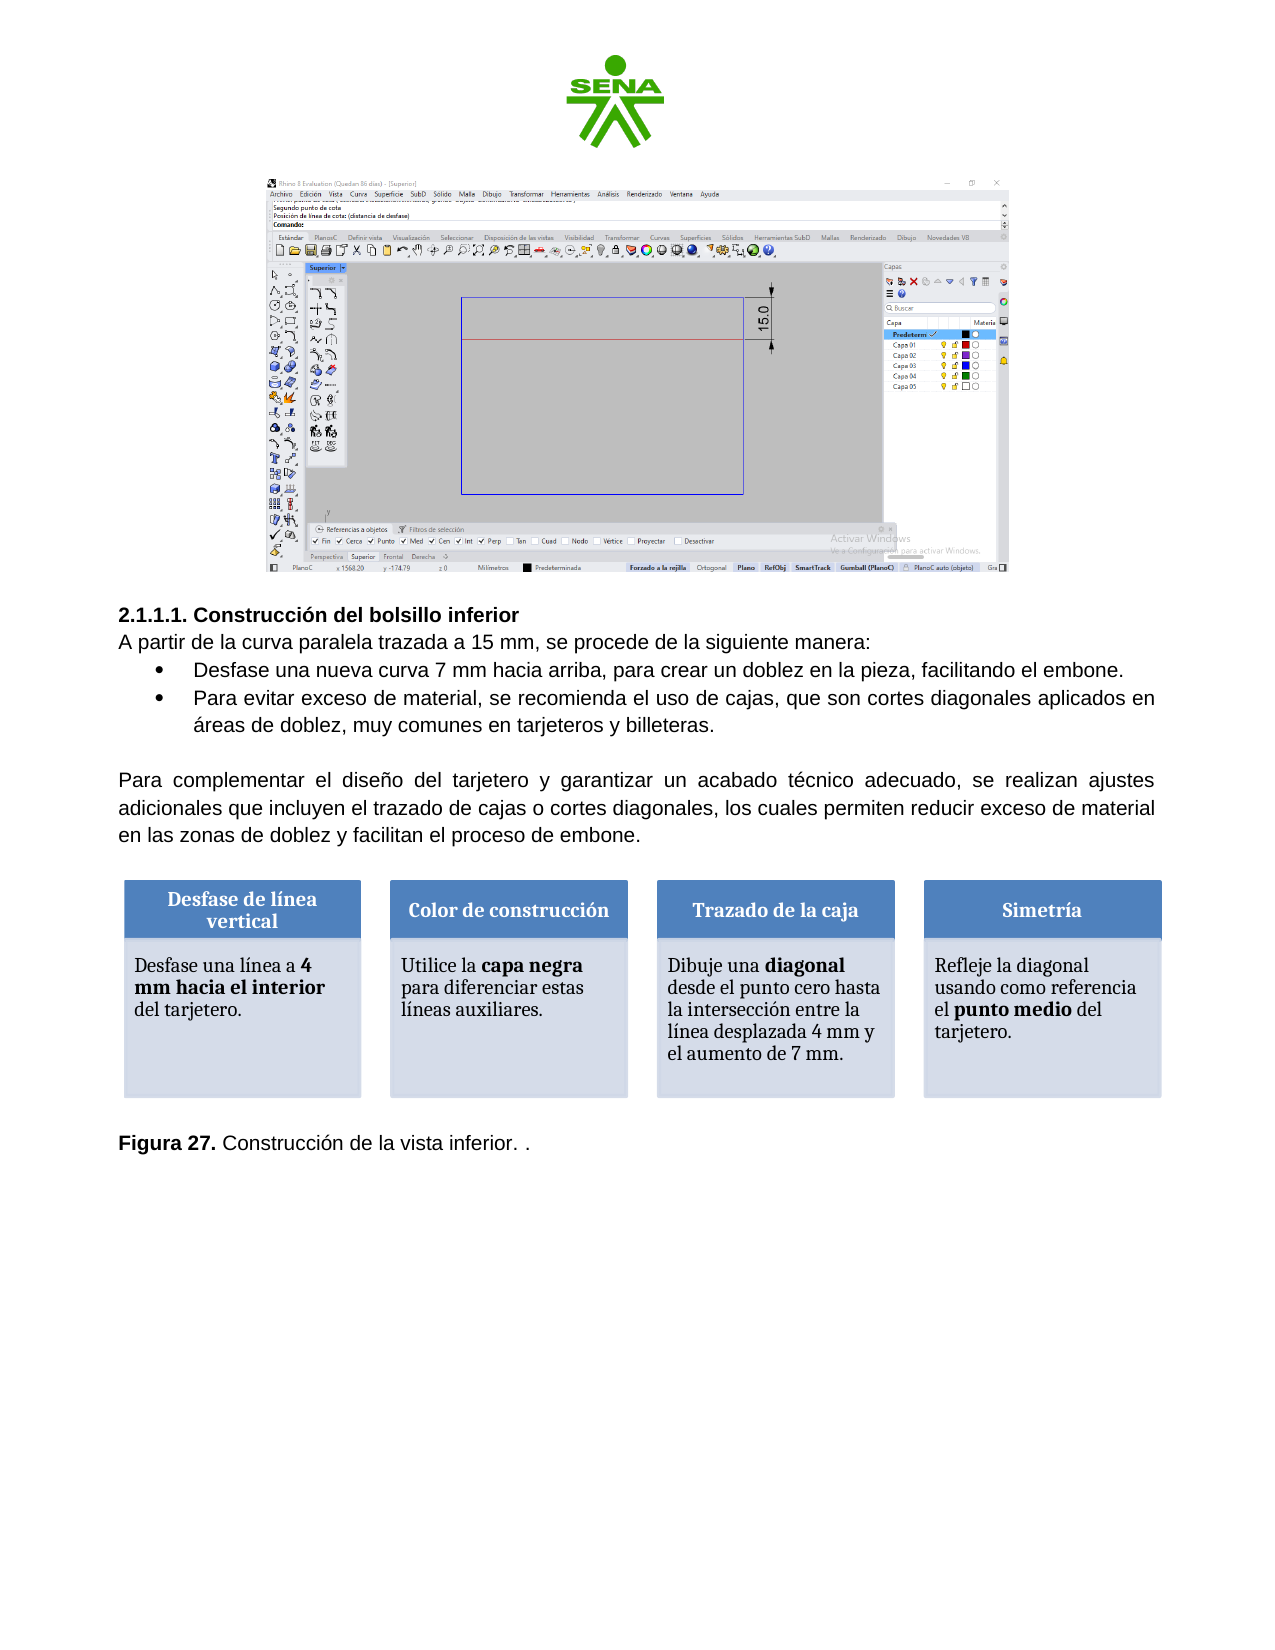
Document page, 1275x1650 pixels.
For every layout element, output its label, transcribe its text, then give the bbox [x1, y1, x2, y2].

text Para complementar el diseño del tarjetero y garantizar un acabado técnico adecuado, se realizan ajustes adicionales que incluyen el trazado de cajas o cortes diagonales, los cuales permiten reducir exceso de material en las zonas de doblez y facilitan el proceso de embone. [118, 768, 1157, 847]
list Desfase una nueva curva 7 mm hacia arriba, para crear un doblez en la pieza, facilitando el embone. [156, 658, 1157, 682]
text A partir de la curva paralela trazada a 15 mm, se procede de la siguiente manera: [118, 630, 1157, 654]
picture [266, 177, 1009, 572]
text 2.1.1.1. Construcción del bolsillo inferior [118, 603, 1157, 627]
text Figura 27. Construcción de la vista inferior. . [118, 1131, 1157, 1155]
picture [566, 55, 664, 148]
list Para evitar exceso de material, se recomienda el uso de cajas, que son cortes diagonales aplicados en áreas de doblez, muy comunes en tarjeteros y billeteras. [156, 685, 1157, 737]
